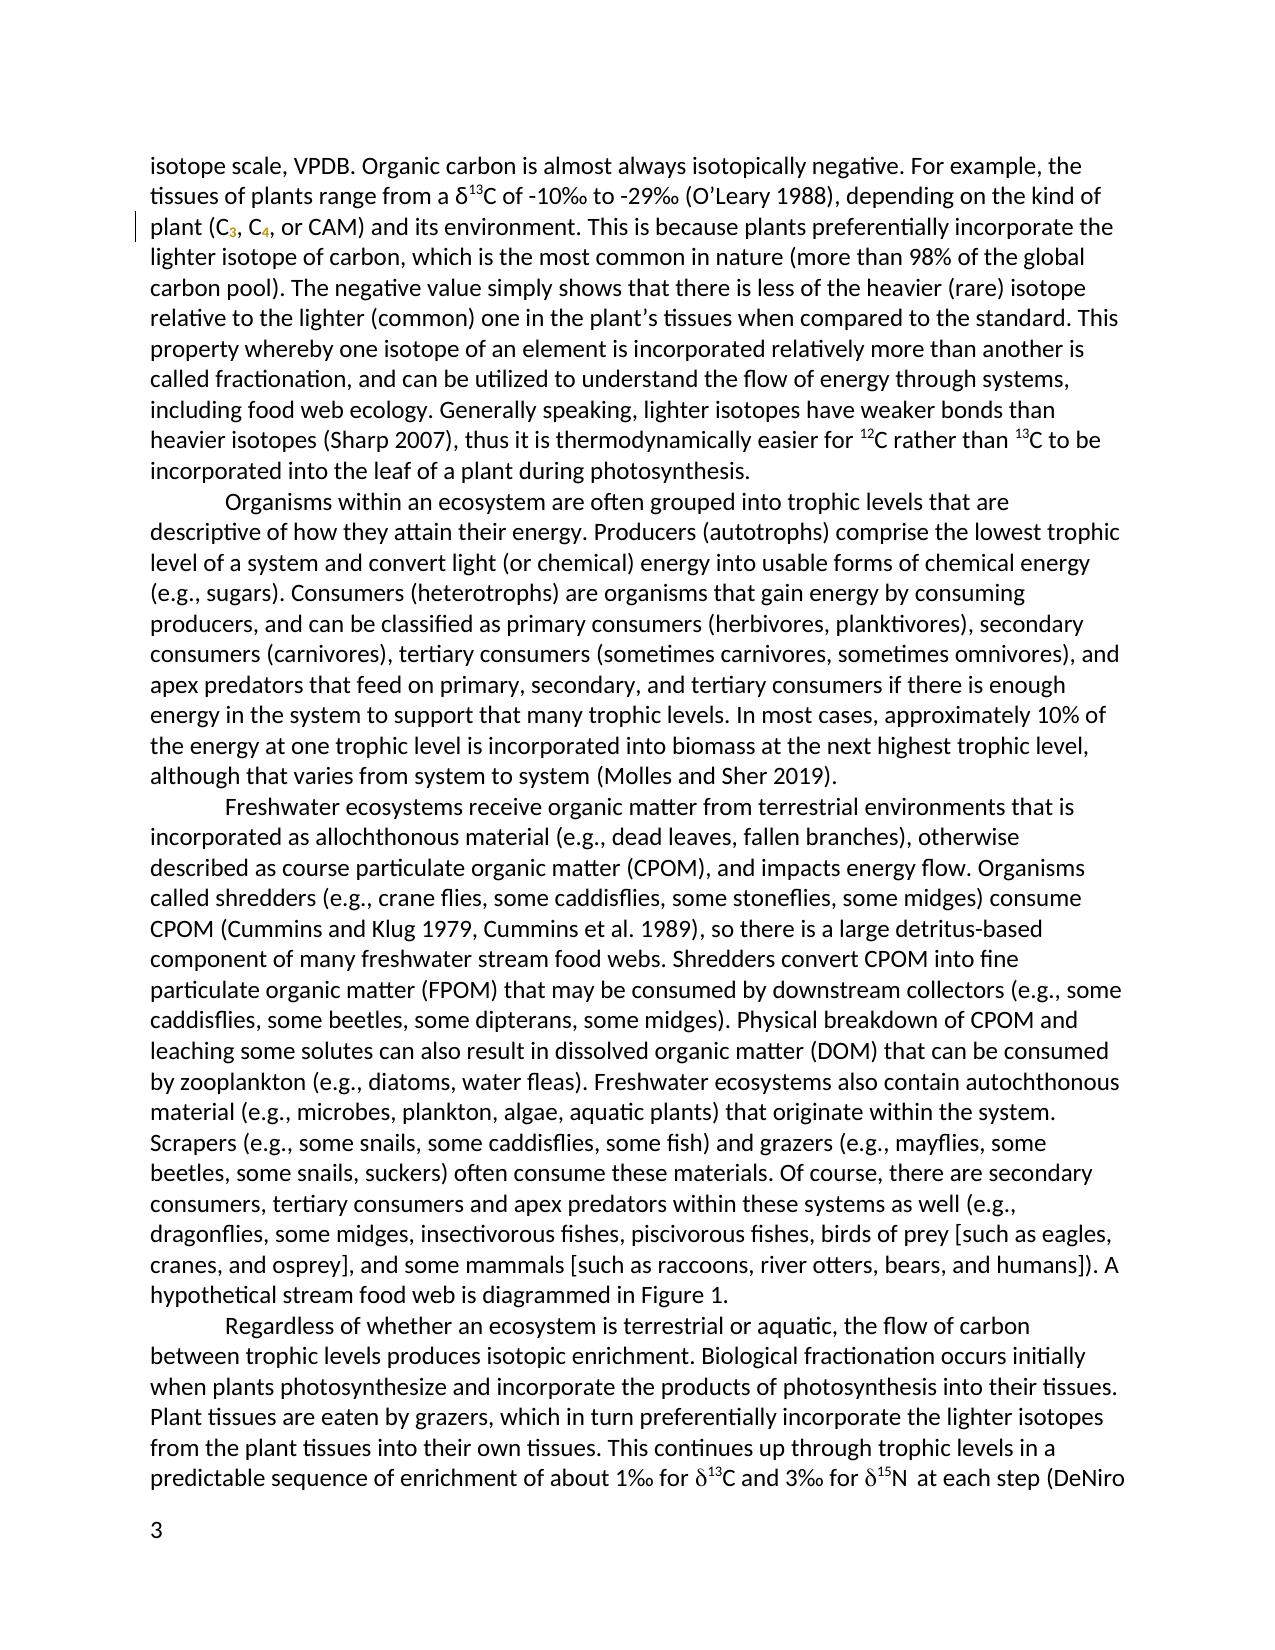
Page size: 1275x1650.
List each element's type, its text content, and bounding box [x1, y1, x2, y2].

text Organisms within an ecosystem are often grouped into trophic levels that are descriptive of how they attain their energy. Producers (autotrophs) comprise the lowest trophic level of a system and convert light (or chemical) energy into usable forms of chemical energy (e.g., sugars). Consumers (heterotrophs) are organisms that gain energy by consuming producers, and can be classified as primary consumers (herbivores, planktivores), secondary consumers (carnivores), tertiary consumers (sometimes carnivores, sometimes omnivores), and apex predators that feed on primary, secondary, and tertiary consumers if there is enough energy in the system to support that many trophic levels. In most cases, approximately 10% of the energy at one trophic level is incorporated into biomass at the next highest trophic level, although that varies from system to system (Molles and Sher 2019). [150, 486, 1125, 791]
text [150, 1310, 1125, 1493]
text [150, 150, 1125, 486]
text Freshwater ecosystems receive organic matter from terrestrial environments that is incorporated as allochthonous material (e.g., dead leaves, fallen branches), otherwise described as course particulate organic matter (CPOM), and impacts energy flow. Organisms called shredders (e.g., crane flies, some caddisflies, some stoneflies, some midges) consume CPOM (Cummins and Klug 1979, Cummins et al. 1989), so there is a large detritus-based component of many freshwater stream food webs. Shredders convert CPOM into fine particulate organic matter (FPOM) that may be consumed by downstream collectors (e.g., some caddisflies, some beetles, some dipterans, some midges). Physical breakdown of CPOM and leaching some solutes can also result in dissolved organic matter (DOM) that can be consumed by zooplankton (e.g., diatoms, water fleas). Freshwater ecosystems also contain autochthonous material (e.g., microbes, plankton, algae, aquatic plants) that originate within the system. Scrapers (e.g., some snails, some caddisflies, some fish) and grazers (e.g., mayflies, some beetles, some snails, suckers) often consume these materials. Of course, there are secondary consumers, tertiary consumers and apex predators within these systems as well (e.g., dragonflies, some midges, insectivorous fishes, piscivorous fishes, birds of prey [such as eagles, cranes, and osprey], and some mammals [such as raccoons, river otters, bears, and humans]). A hypothetical stream food web is diagrammed in Figure 1. [150, 791, 1125, 1310]
